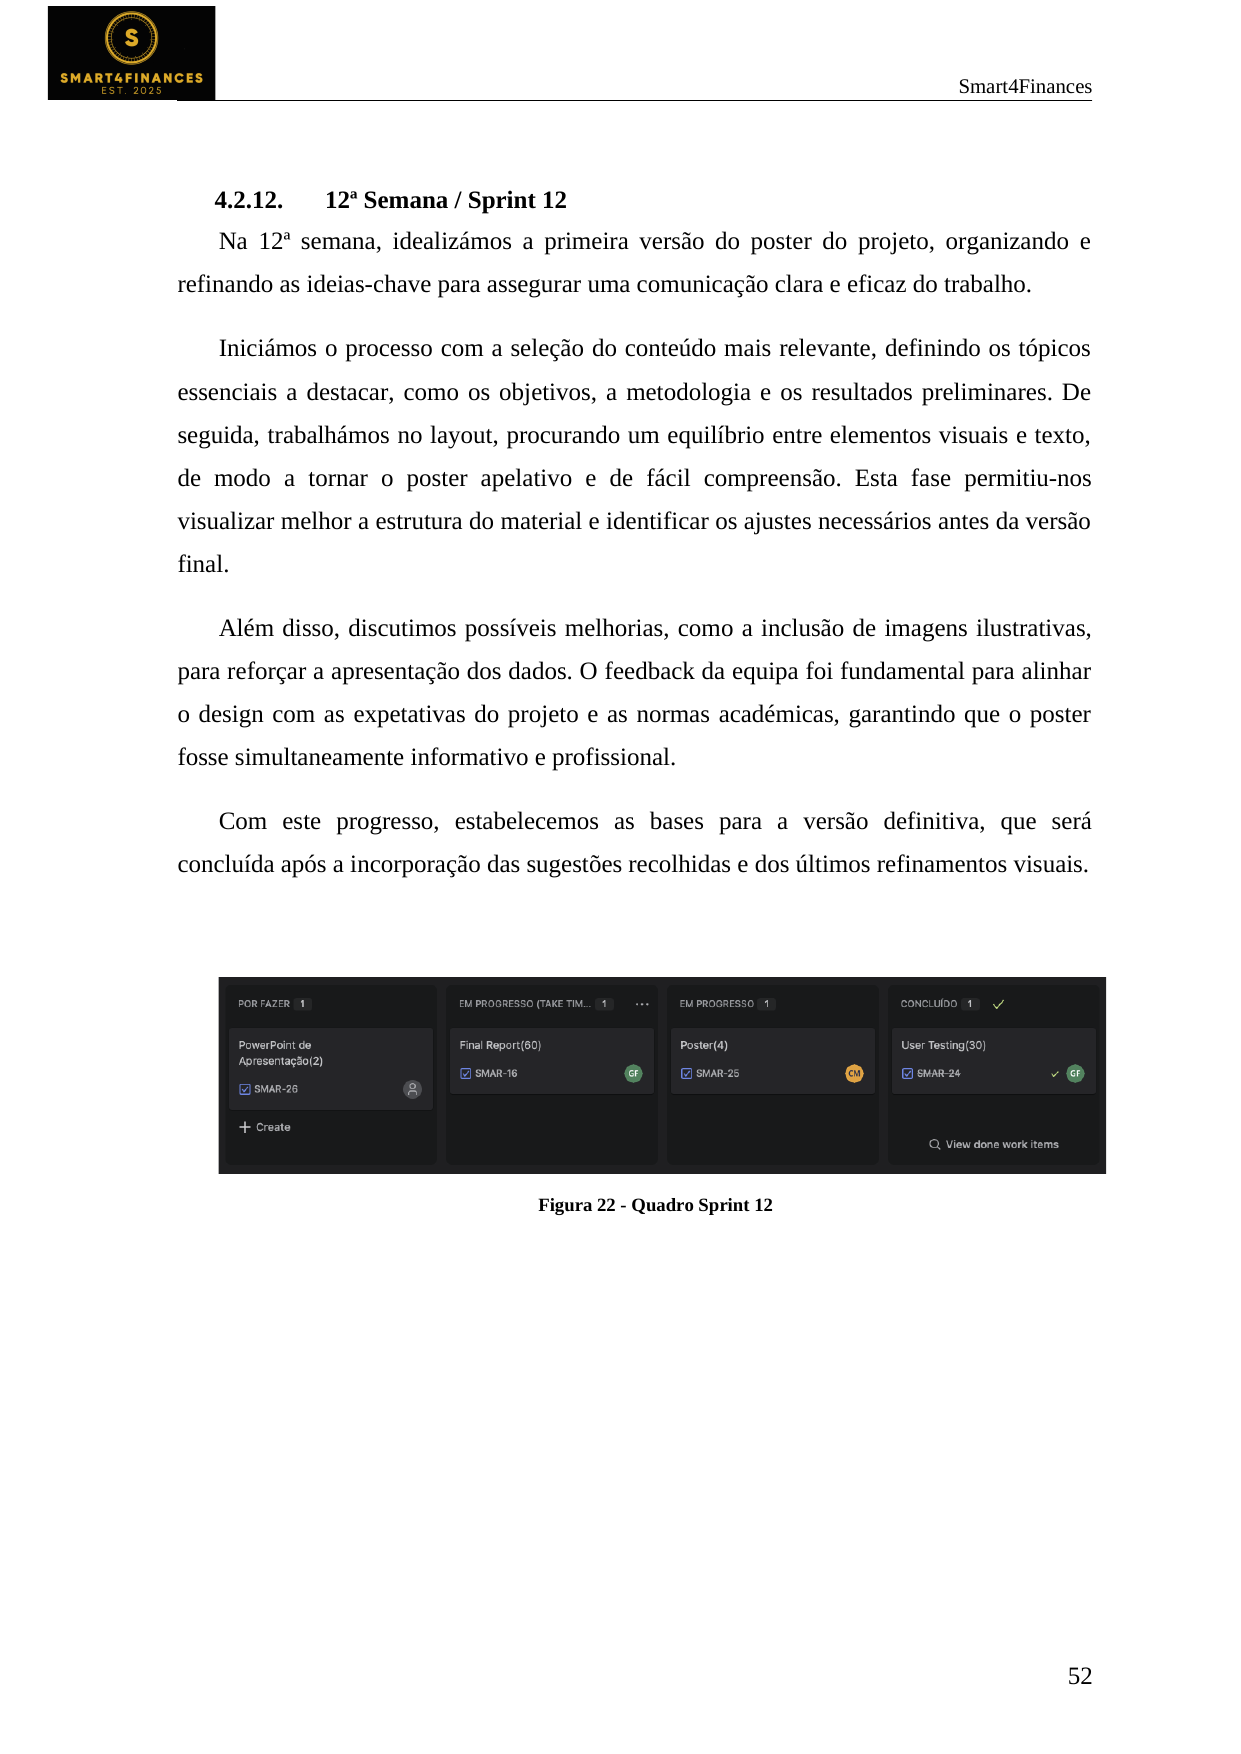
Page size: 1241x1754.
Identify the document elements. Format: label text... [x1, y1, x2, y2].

text Com este progresso, estabelecemos as bases para a versão definitiva, que será concluída após a incorporação das sugestões recolhidas e dos últimos refinamentos visuais. [177, 806, 1092, 878]
picture [47, 6, 216, 100]
text Na 12ª semana, idealizámos a primeira versão do poster do projeto, organizando e refinando as ideias-chave para assegurar uma comunicação clara e eficaz do trabalho. [177, 226, 1092, 298]
subtitle 12ª Semana / Sprint 12 [214, 185, 1092, 214]
text Iniciámos o processo com a seleção do conteúdo mais relevante, definindo os tópicos essenciais a destacar, como os objetivos, a metodologia e os resultados preliminares. De seguida, trabalhámos no layout, procurando um equilíbrio entre elementos visuais e texto, de modo a tornar o poster apelativo e de fácil compreensão. Esta fase permitiu-nos visualizar melhor a estrutura do material e identificar os ajustes necessários antes da versão final. [177, 333, 1092, 578]
picture [218, 977, 1107, 1174]
text Além disso, discutimos possíveis melhorias, como a inclusão de imagens ilustrativas, para reforçar a apresentação dos dados. O feedback da equipa foi fundamental para alinhar o design com as expetativas do projeto e as normas académicas, garantindo que o poster fosse simultaneamente informativo e profissional. [177, 613, 1092, 771]
